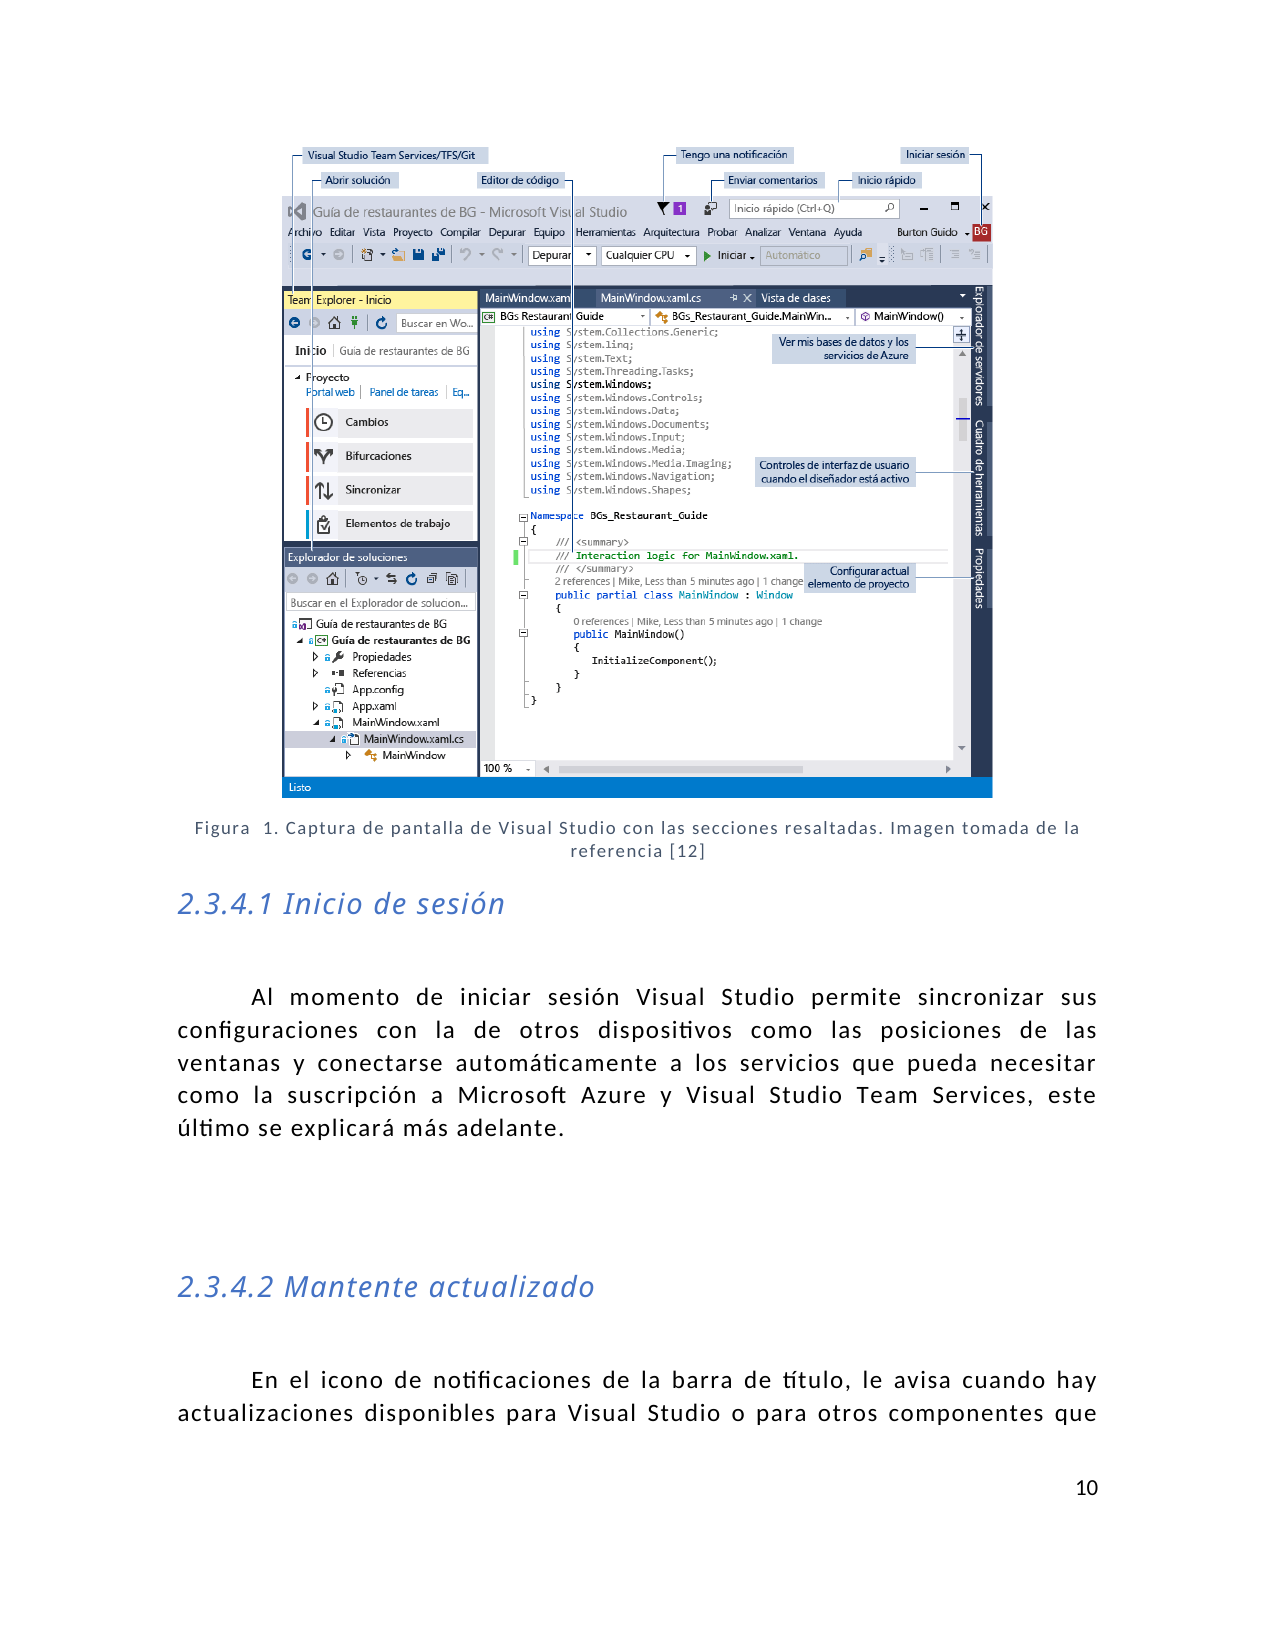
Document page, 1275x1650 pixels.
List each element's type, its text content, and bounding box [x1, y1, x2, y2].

subtitle 2.3.4.1 Inicio de sesión [177, 883, 1098, 923]
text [177, 1365, 1098, 1428]
text Al momento de iniciar sesión Visual Studio permite sincronizar sus configuraciones con la de otros dispositivos como las posiciones de las ventanas y conectarse automáticamente a los servicios que pueda necesitar como la suscripción a Microsoft Azure y Visual Studio Team Services, este último se explicará más adelante. [177, 981, 1098, 1143]
picture [282, 147, 993, 798]
text Figura 1. Captura de pantalla de Visual Studio con las secciones resaltadas. Imagen tomada de la referencia [12] [177, 816, 1098, 862]
subtitle 2.3.4.2 Mantente actualizado [177, 1267, 1098, 1306]
